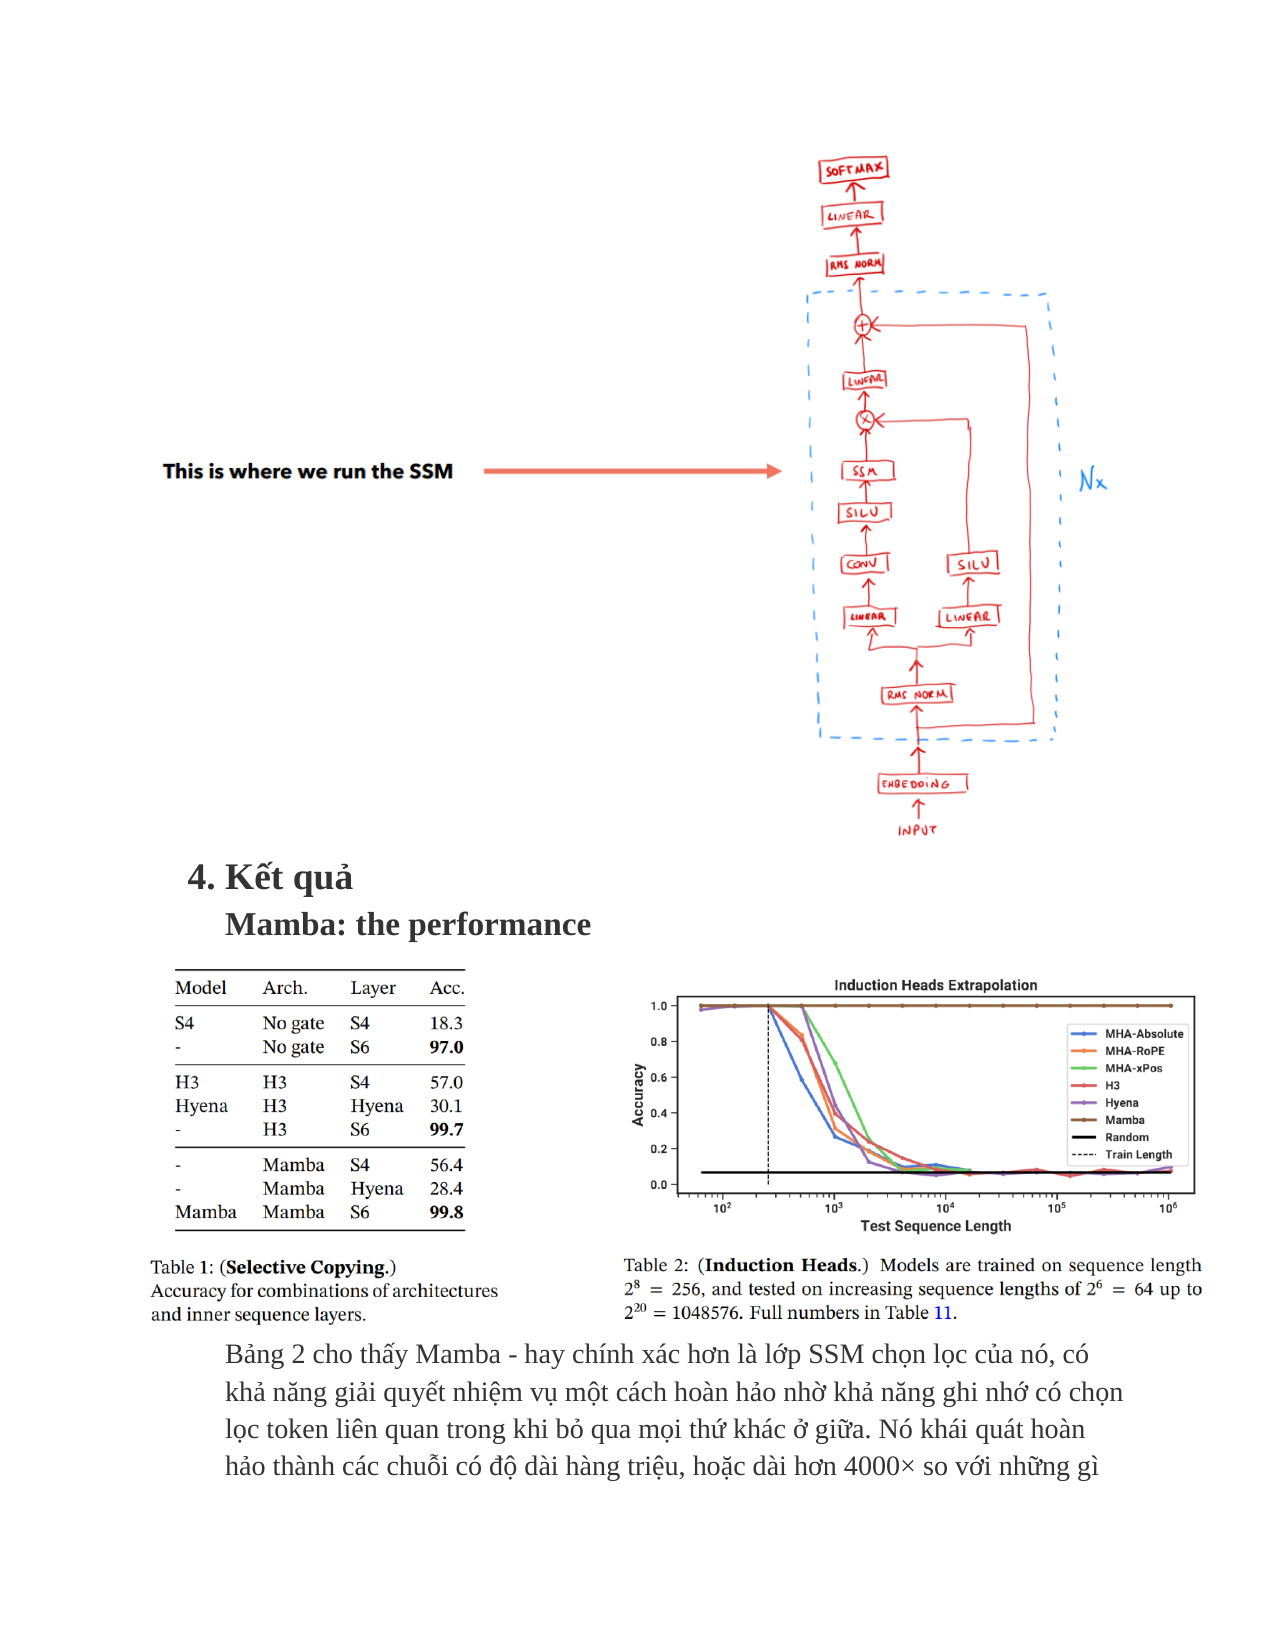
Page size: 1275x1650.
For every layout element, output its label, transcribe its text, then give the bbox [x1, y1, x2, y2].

list Kết quả [187, 854, 1125, 897]
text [225, 1337, 1125, 1481]
picture [150, 947, 1219, 1332]
picture [150, 150, 1125, 846]
text Mamba: the performance [225, 904, 1125, 942]
